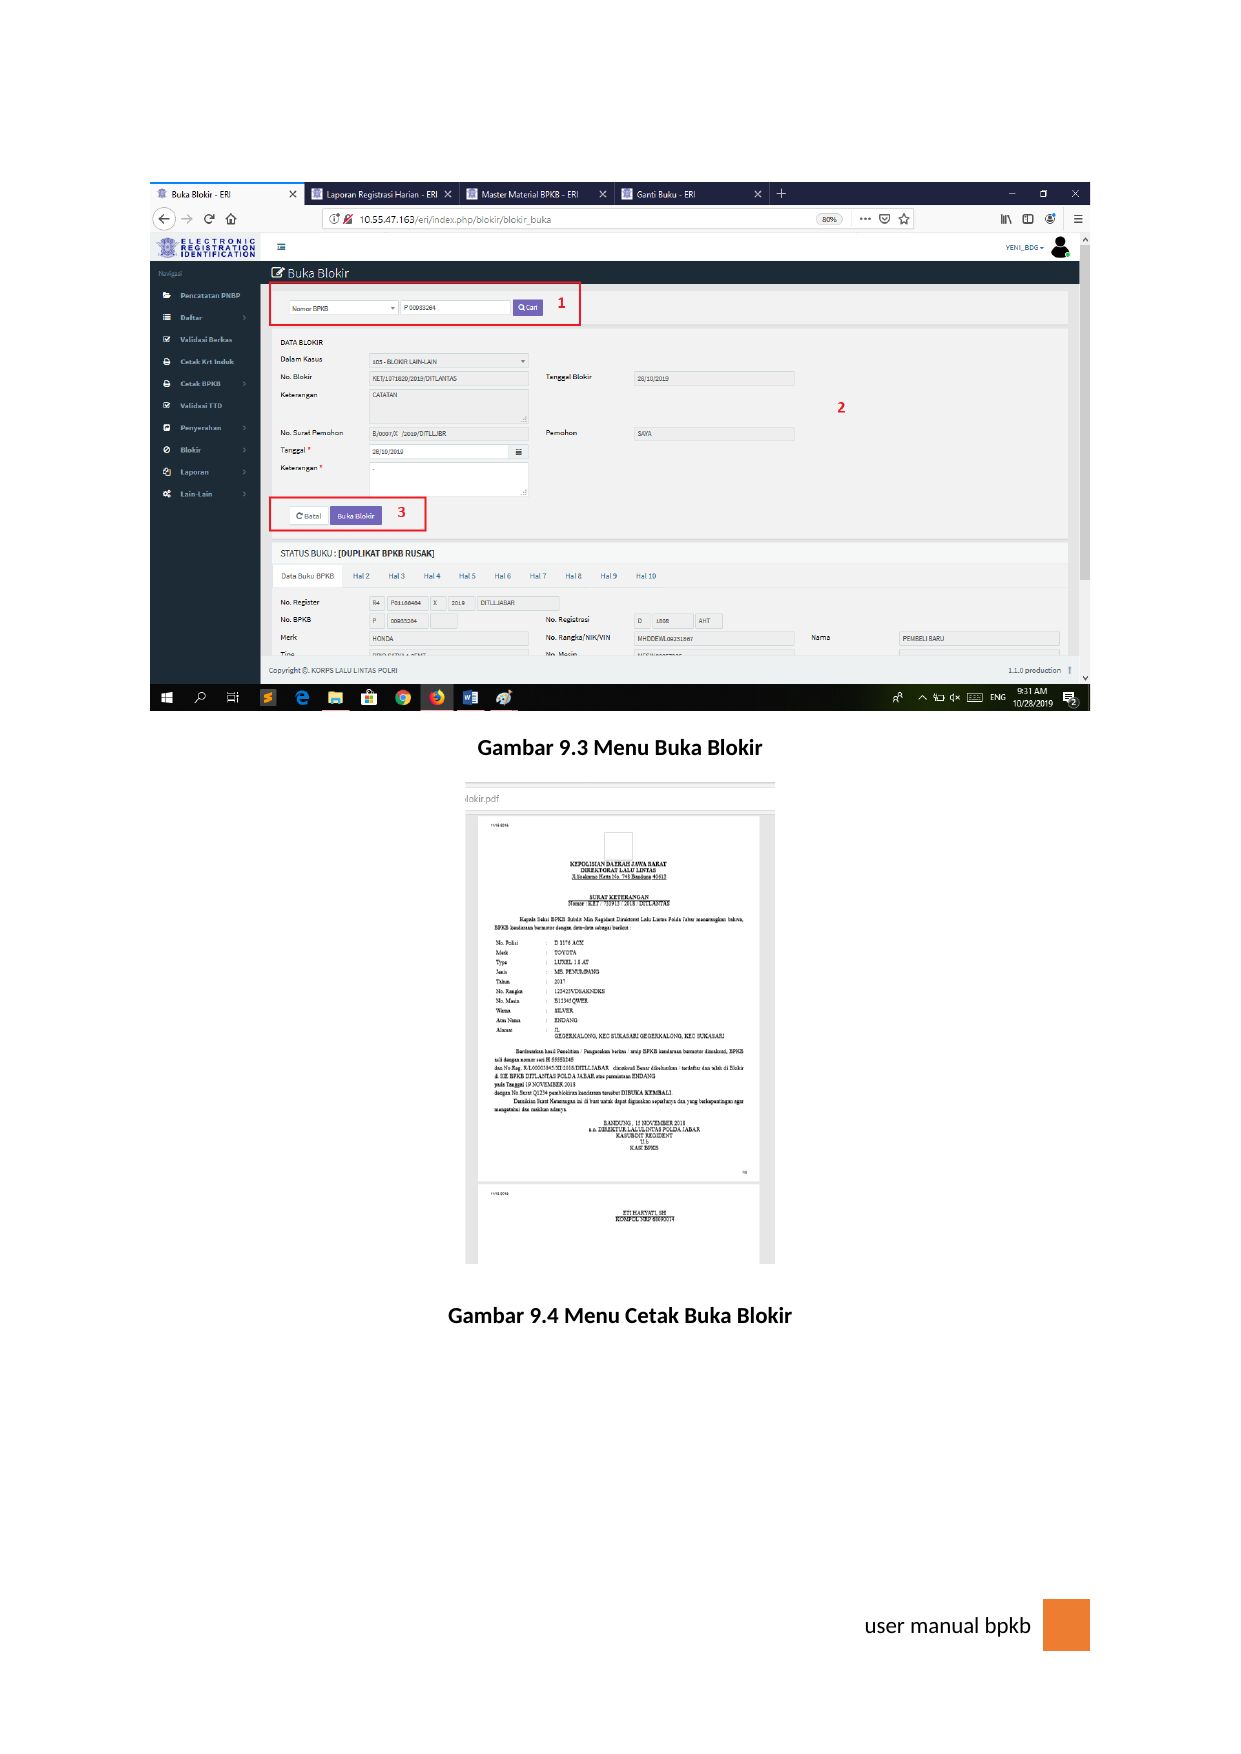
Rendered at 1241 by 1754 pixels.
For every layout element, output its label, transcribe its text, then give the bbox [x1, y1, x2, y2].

text Gambar 9.3 Menu Buka Blokir [150, 733, 1090, 762]
picture [150, 182, 1091, 711]
picture [465, 782, 775, 1264]
text Gambar 9.4 Menu Cetak Buka Blokir [150, 1302, 1090, 1330]
